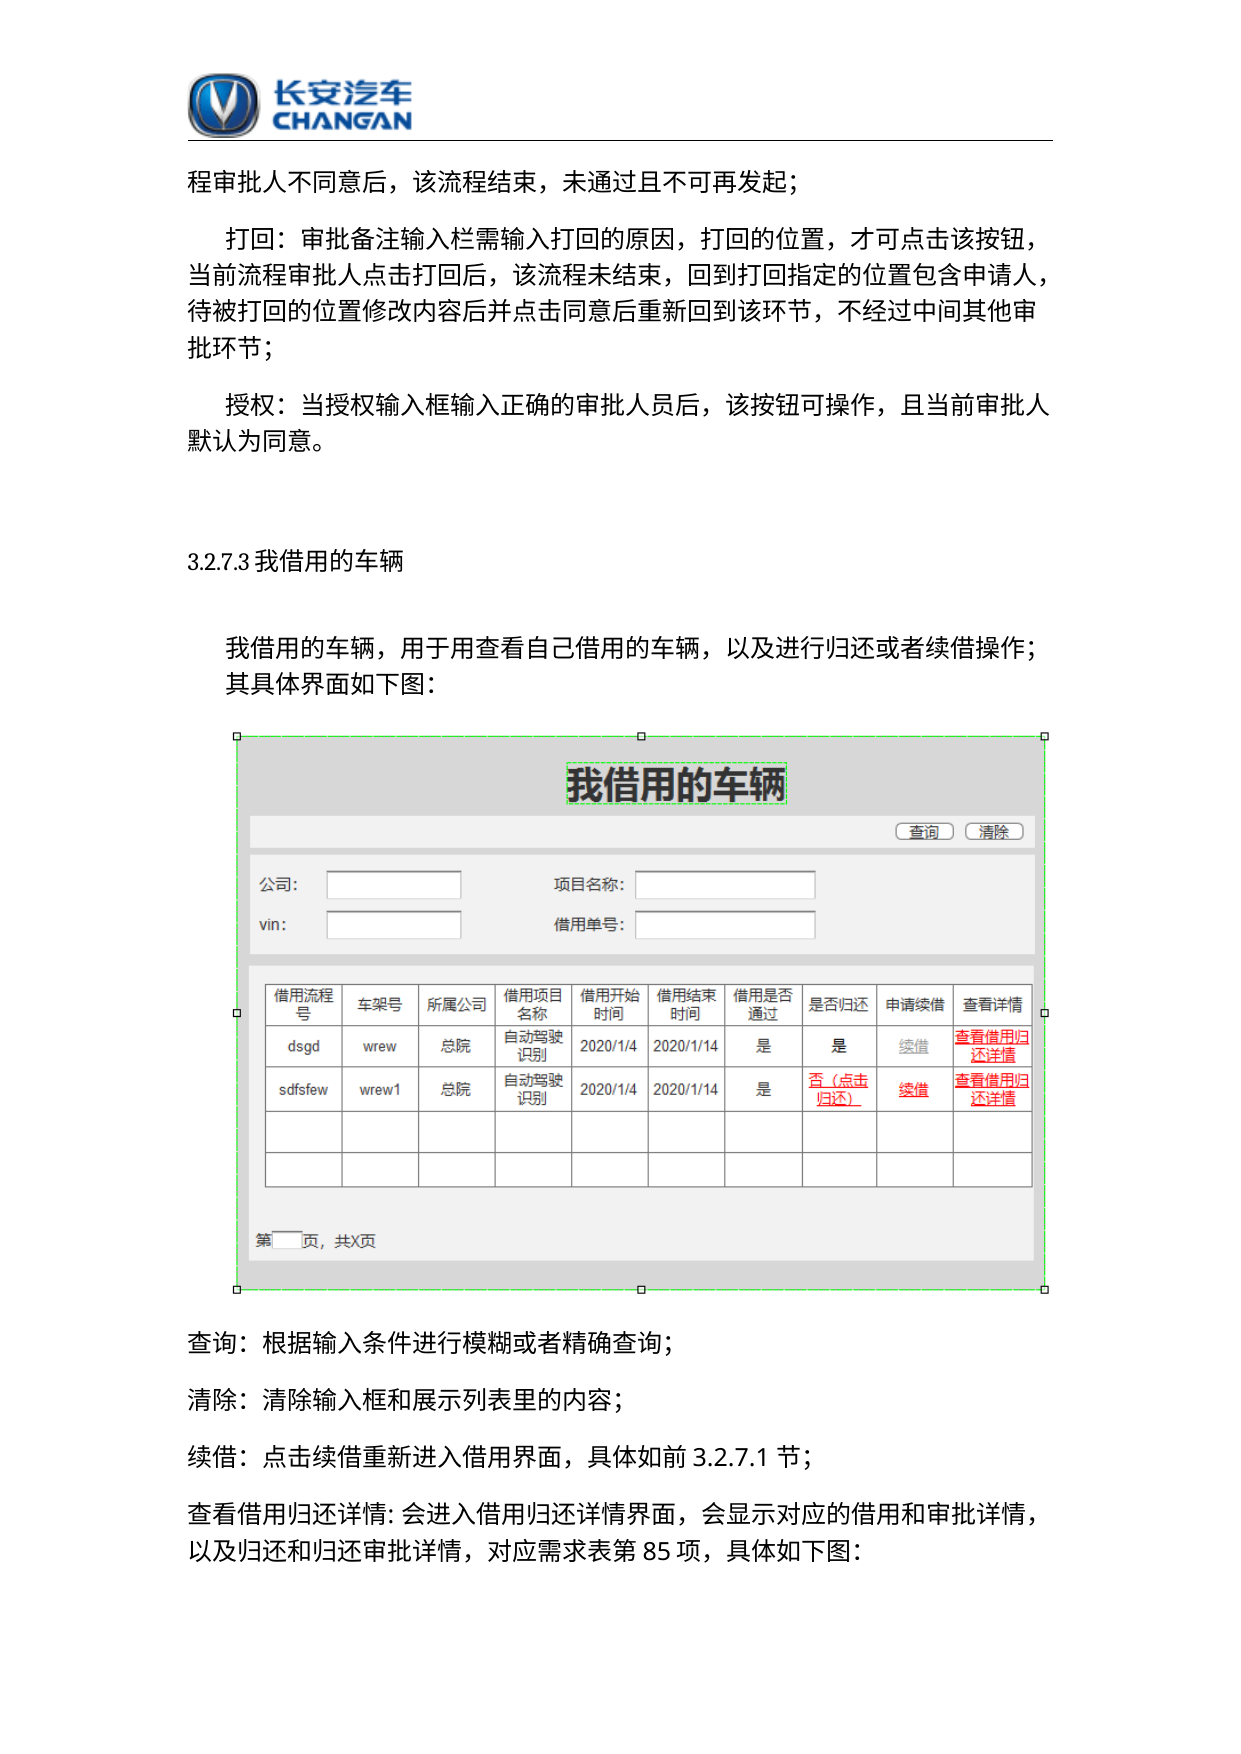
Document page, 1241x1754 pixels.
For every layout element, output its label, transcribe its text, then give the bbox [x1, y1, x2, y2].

text 续借：点击续借重新进入借用界面，具体如前3.2.7.1 节； [187, 1438, 1053, 1474]
text 查询：根据输入条件进行模糊或者精确查询； [187, 1324, 1053, 1360]
text 查看借用归还详情: 会进入借用归还详情界面，会显示对应的借用和审批详情，以及归还和归还审批详情，对应需求表第85项，具体如下图： [187, 1495, 1053, 1567]
text 打回：审批备注输入栏需输入打回的原因，打回的位置，才可点击该按钮，当前流程审批人点击打回后，该流程未结束，回到打回指定的位置包含申请人，待被打回的位置修改内容后并点击同意后重新回到该环节，不经过中间其他审批环节； [187, 219, 1053, 364]
text 清除：清除输入框和展示列表里的内容； [187, 1381, 1053, 1417]
picture [187, 73, 432, 138]
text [187, 162, 1053, 198]
text 授权：当授权输入框输入正确的审批人员后，该按钮可操作，且当前审批人默认为同意。 [187, 385, 1053, 458]
picture [225, 721, 1091, 1303]
subtitle 3.2.7.3我借用的车辆 [187, 542, 1053, 578]
text 我借用的车辆，用于用查看自己借用的车辆，以及进行归还或者续借操作；其具体界面如下图： [225, 628, 1053, 701]
